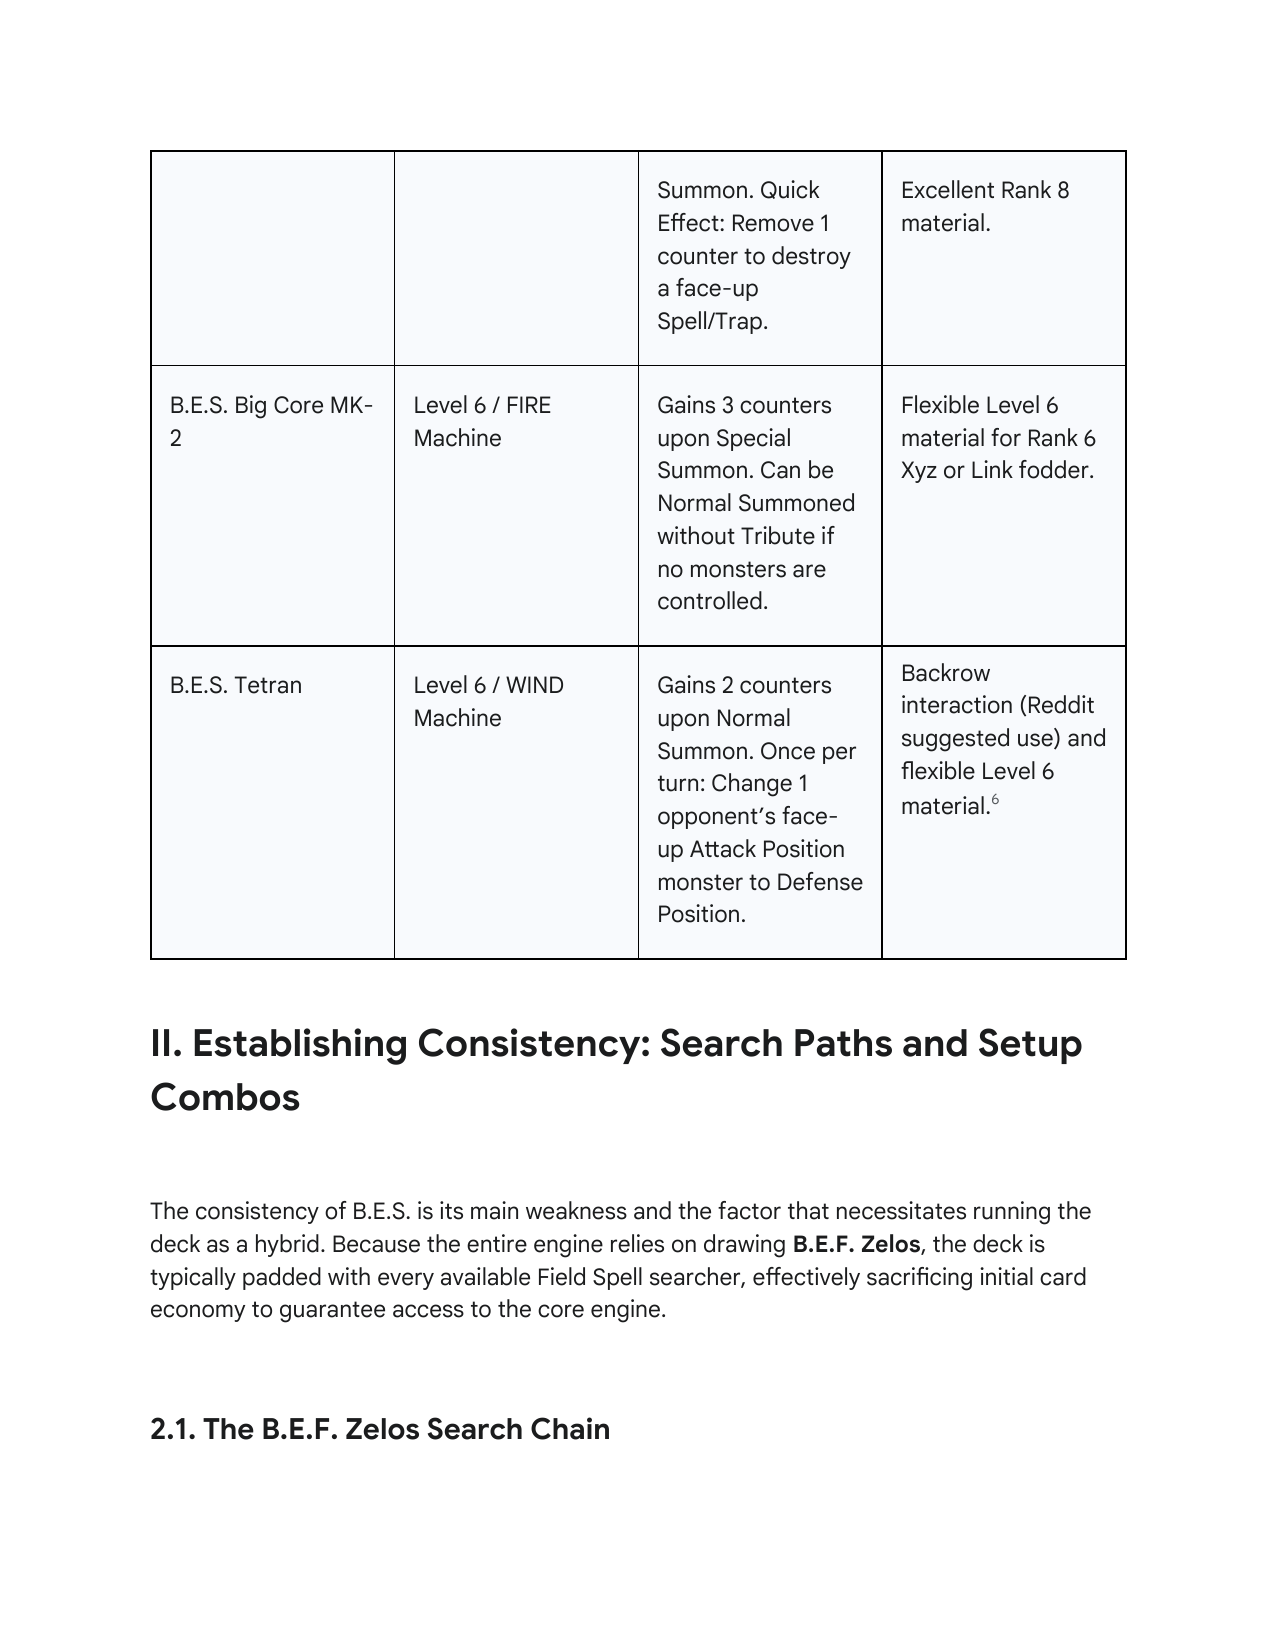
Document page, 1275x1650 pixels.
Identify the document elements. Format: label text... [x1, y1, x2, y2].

table_cell Backrow interaction (Reddit suggested use) and flexible Level 6 material.6 [883, 647, 1125, 958]
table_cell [883, 152, 1125, 365]
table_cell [152, 152, 394, 365]
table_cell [395, 152, 638, 365]
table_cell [639, 152, 881, 365]
table_cell B.E.S. Big Core MK-2 [152, 366, 394, 645]
table_cell Flexible Level 6 material for Rank 6 Xyz or Link fodder. [883, 366, 1125, 645]
table_cell B.E.S. Tetran [152, 647, 394, 958]
table_cell Gains 3 counters upon Special Summon. Can be Normal Summoned without Tribute if no monsters are controlled. [639, 366, 881, 645]
table_cell Gains 2 counters upon Normal Summon. Once per turn: Change 1 opponent’s face-up Attack Position monster to Defense Position. [639, 647, 881, 958]
text The consistency of B.E.S. is its main weakness and the factor that necessitates running the deck as a hybrid. Because the entire engine relies on drawing B.E.F. Zelos, the deck is typically padded with every available Field Spell searcher, effectively sacrificing initial card economy to guarantee access to the core engine. [150, 1197, 1125, 1324]
table_cell Level 6 / FIRE Machine [395, 366, 638, 645]
subtitle II. Establishing Consistency: Search Paths and Setup Combos [150, 1020, 1125, 1121]
table_cell Level 6 / WIND Machine [395, 647, 638, 958]
subtitle 2.1. The B.E.F. Zelos Search Chain [150, 1411, 1125, 1448]
